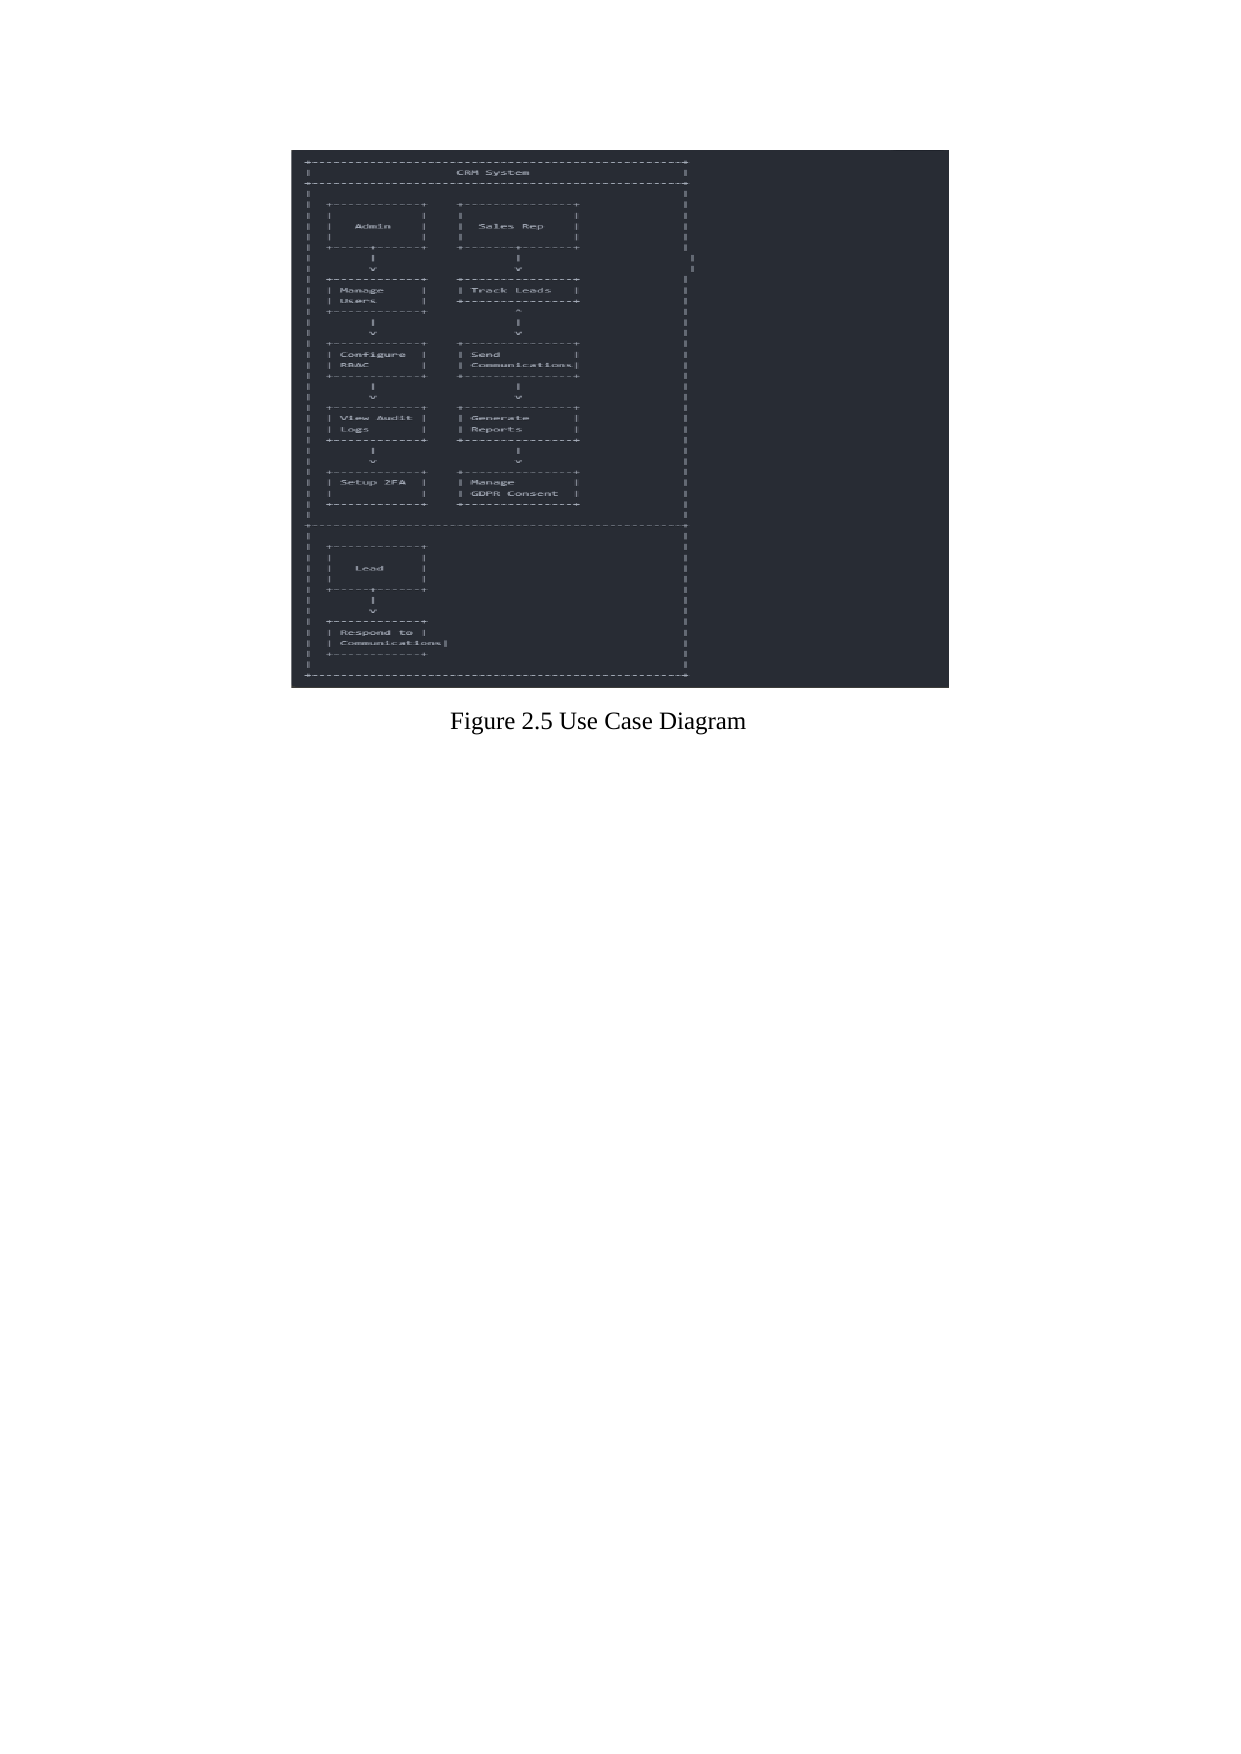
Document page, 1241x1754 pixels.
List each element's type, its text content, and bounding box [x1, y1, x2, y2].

picture [291, 150, 949, 688]
text Figure 2.5 Use Case Diagram [375, 706, 992, 735]
